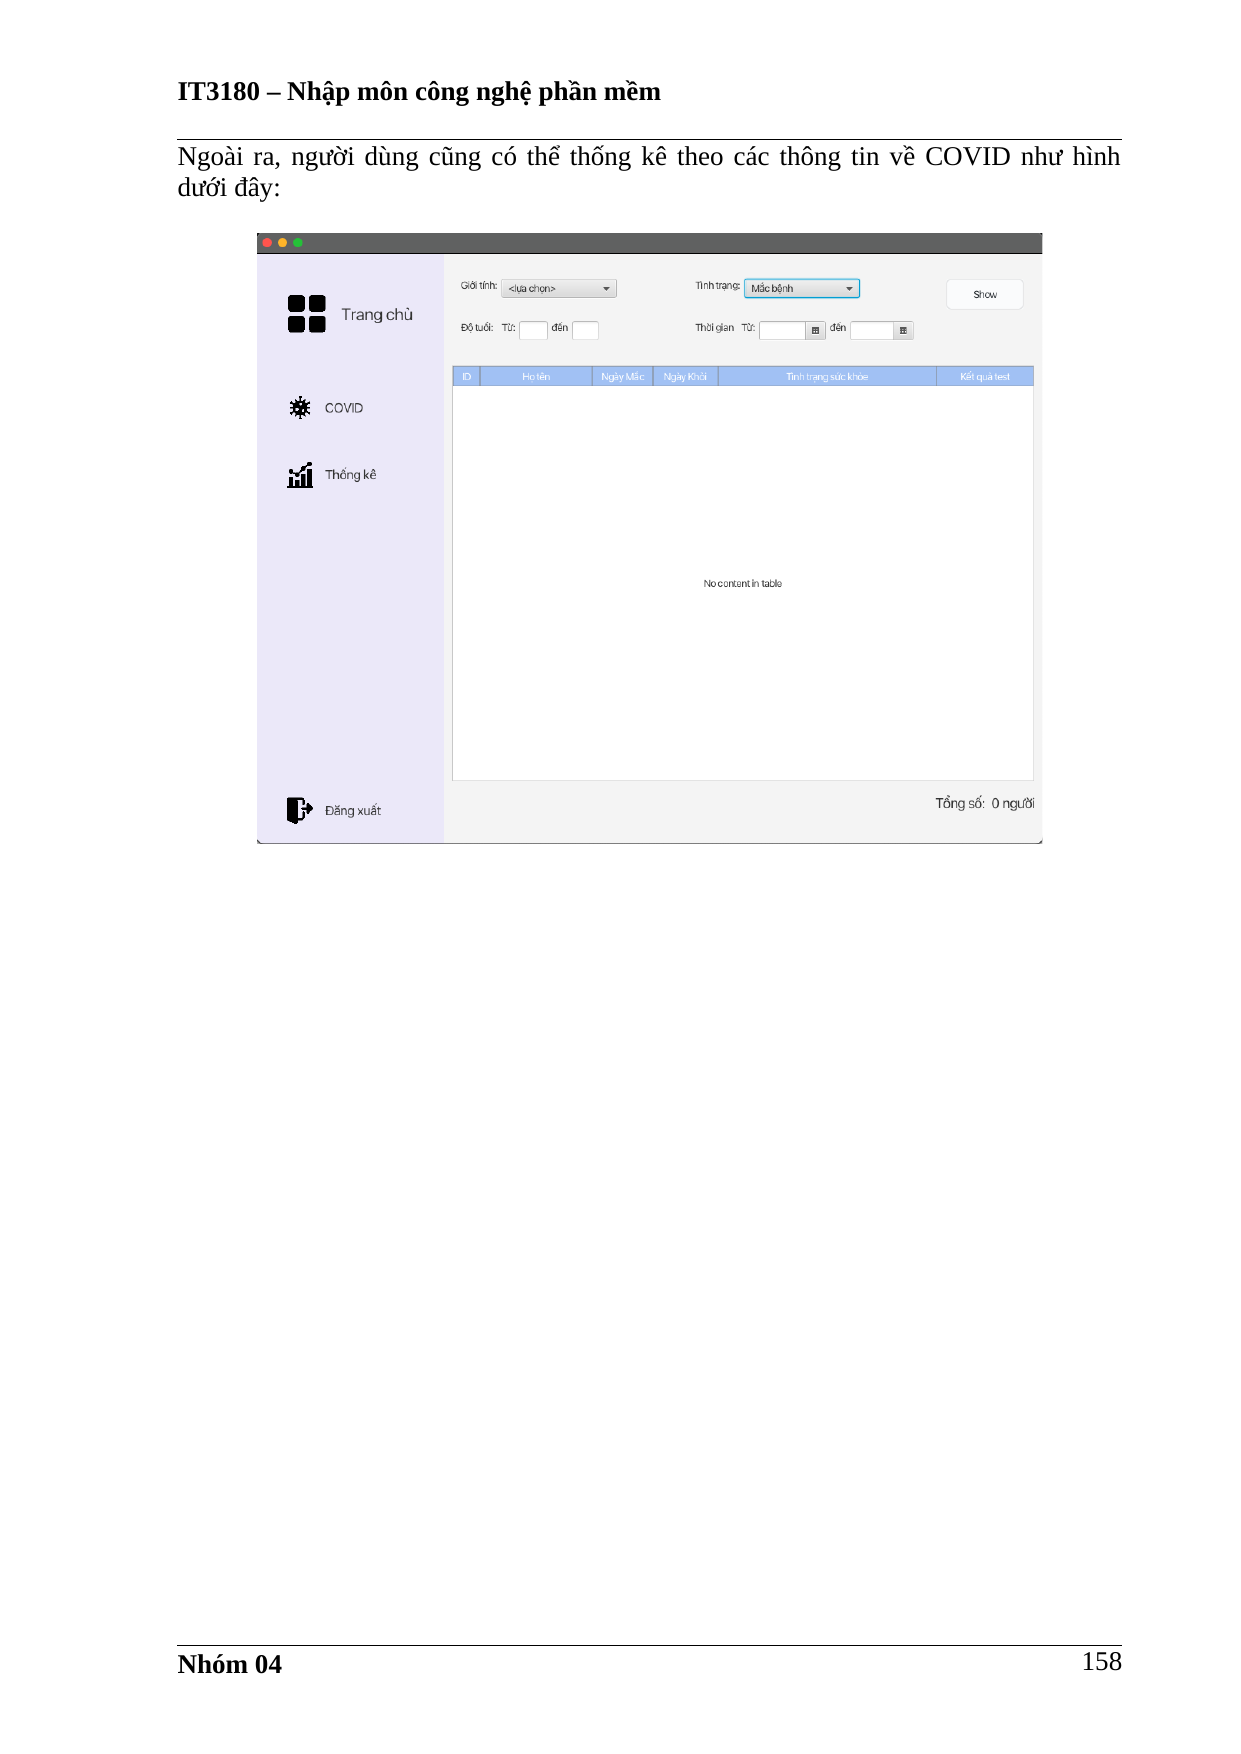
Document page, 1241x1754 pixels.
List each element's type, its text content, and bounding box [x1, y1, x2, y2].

picture [257, 233, 1043, 844]
text Ngoài ra, người dùng cũng có thể thống kê theo các thông tin về COVID như hình dưới đây: [177, 140, 1122, 203]
